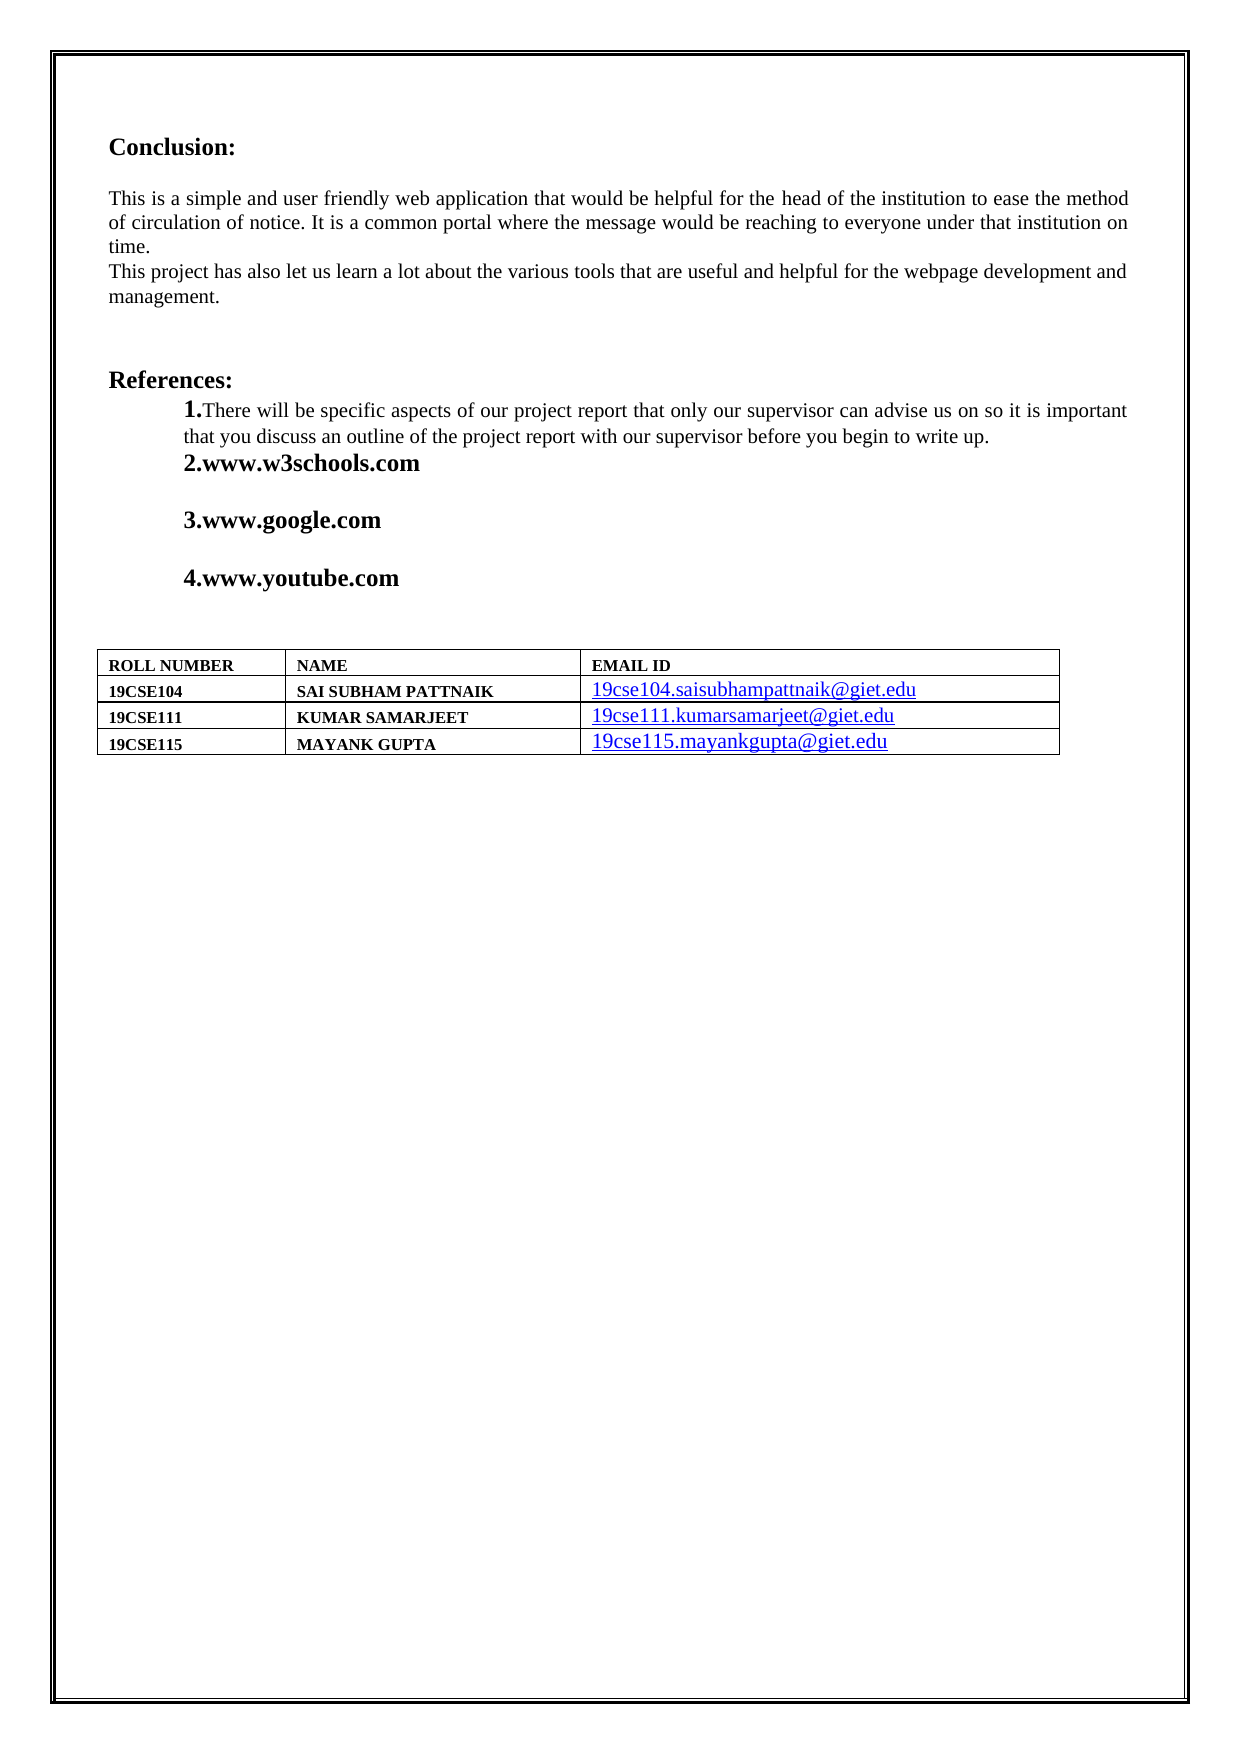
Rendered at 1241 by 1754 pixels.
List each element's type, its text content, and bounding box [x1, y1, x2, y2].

text This is a simple and user friendly web application that would be helpful for the head of the institution to ease the method of circulation of notice. It is a common portal where the message would be reaching to everyone under that institution on time. [108, 186, 1129, 258]
text This project has also let us learn a lot about the various tools that are useful and helpful for the webpage development and management. [108, 258, 1129, 308]
text Conclusion: [108, 132, 1129, 161]
table_cell 19cse111.kumarsamarjeet@giet.edu [581, 703, 1059, 727]
table_header EMAIL ID [581, 650, 1059, 675]
table_cell MAYANK GUPTA [286, 729, 580, 754]
text 2.www.w3schools.com [108, 448, 1129, 477]
table_cell 19cse104.saisubhampattnaik@giet.edu [581, 676, 1059, 701]
table_cell 19cse115.mayankgupta@giet.edu [581, 729, 1059, 754]
text 4.www.youtube.com [108, 563, 1129, 592]
table_cell 19CSE115 [98, 729, 285, 754]
table_header NAME [286, 650, 580, 675]
table_cell SAI SUBHAM PATTNAIK [286, 676, 580, 701]
text 3.www.google.com [108, 506, 1129, 534]
table_cell 19CSE111 [98, 703, 285, 727]
table_header ROLL NUMBER [98, 650, 285, 675]
text 1.There will be specific aspects of our project report that only our supervisor can advise us on so it is important that you discuss an outline of the project report with our supervisor before you begin to write up. [183, 394, 1129, 448]
text References: [108, 366, 1129, 394]
table_cell KUMAR SAMARJEET [286, 703, 580, 727]
table_cell 19CSE104 [98, 676, 285, 701]
